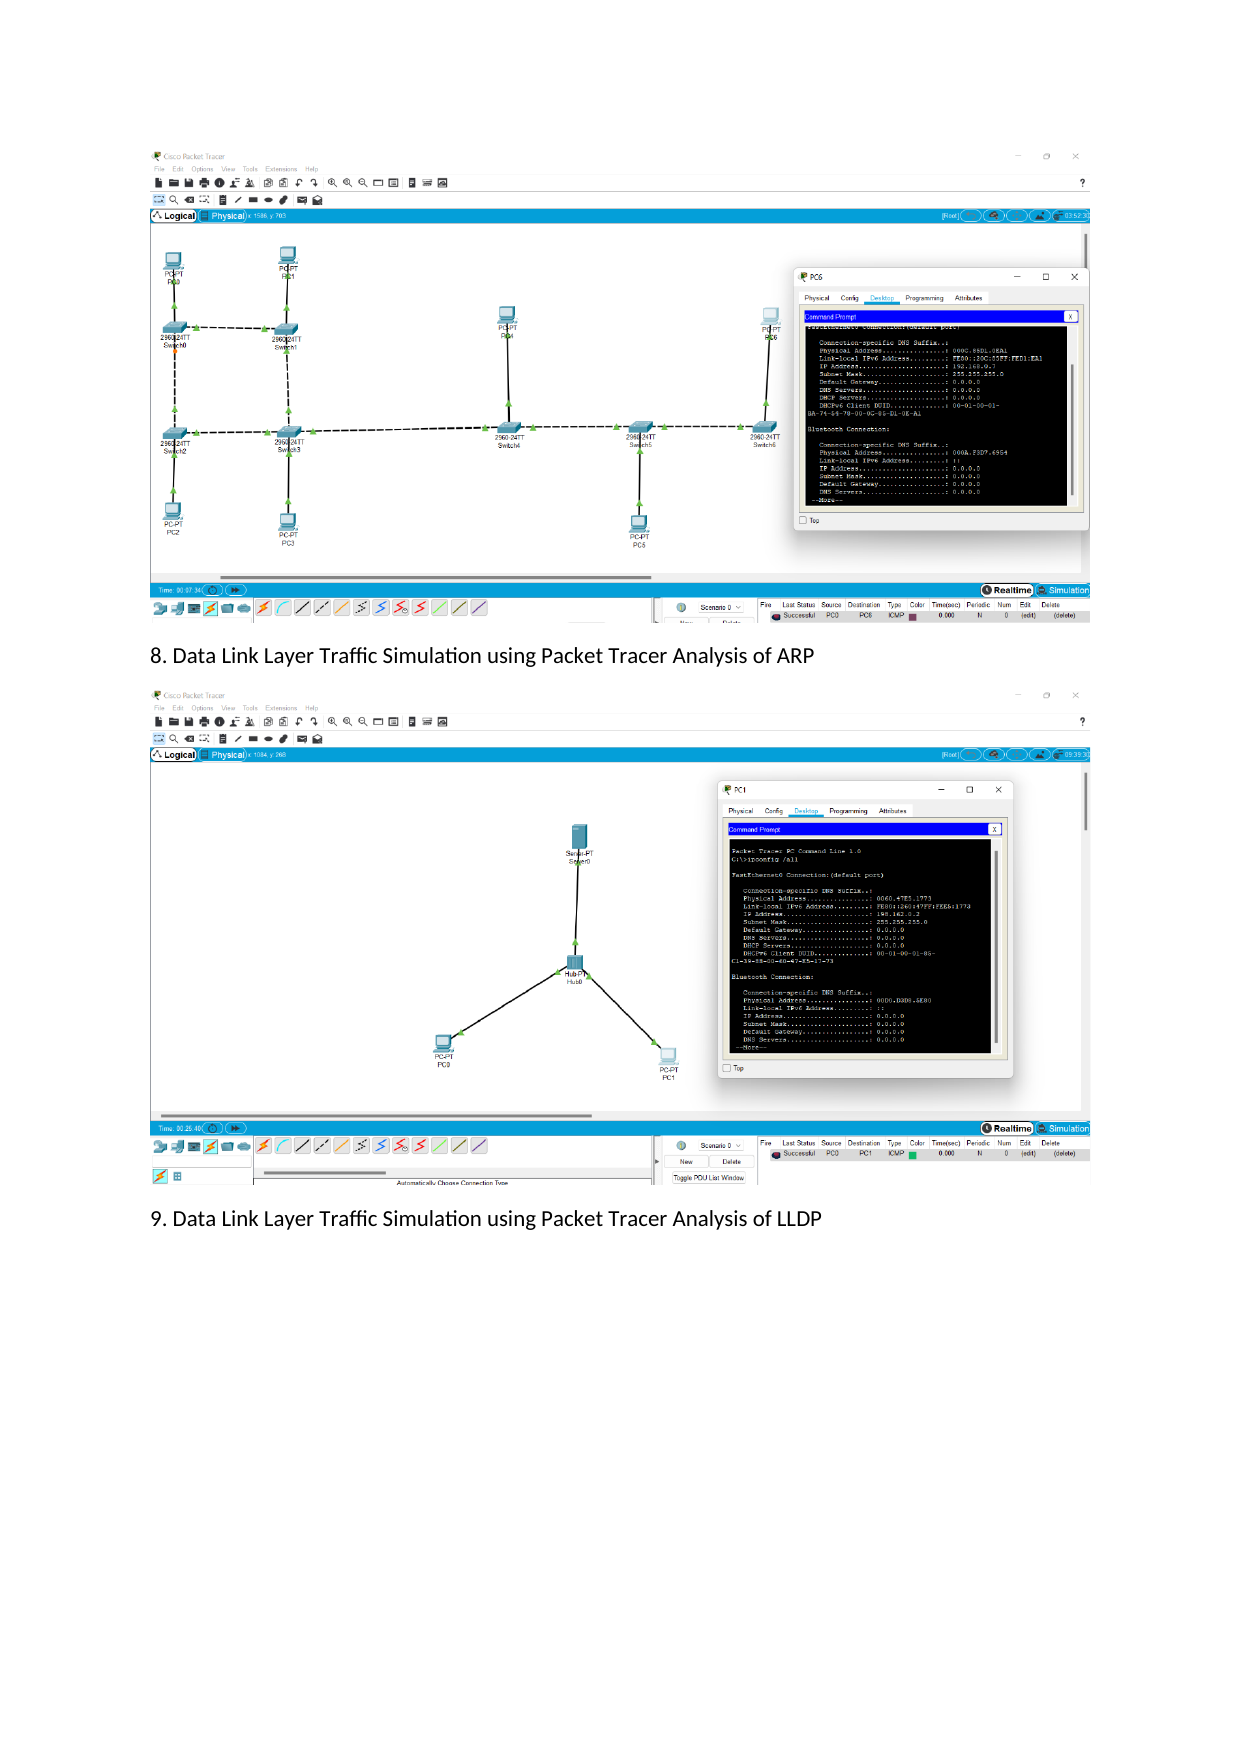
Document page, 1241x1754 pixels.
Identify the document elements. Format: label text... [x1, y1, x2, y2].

picture [990, 751, 997, 757]
picture [1039, 1125, 1045, 1132]
text 8. Data Link Layer Traffic Simulation using Packet Tracer Analysis of ARP [150, 641, 1090, 669]
picture [990, 212, 997, 219]
picture [150, 150, 1090, 623]
text 9. Data Link Layer Traffic Simulation using Packet Tracer Analysis of LLDP [150, 1204, 1090, 1232]
picture [150, 688, 1091, 1185]
